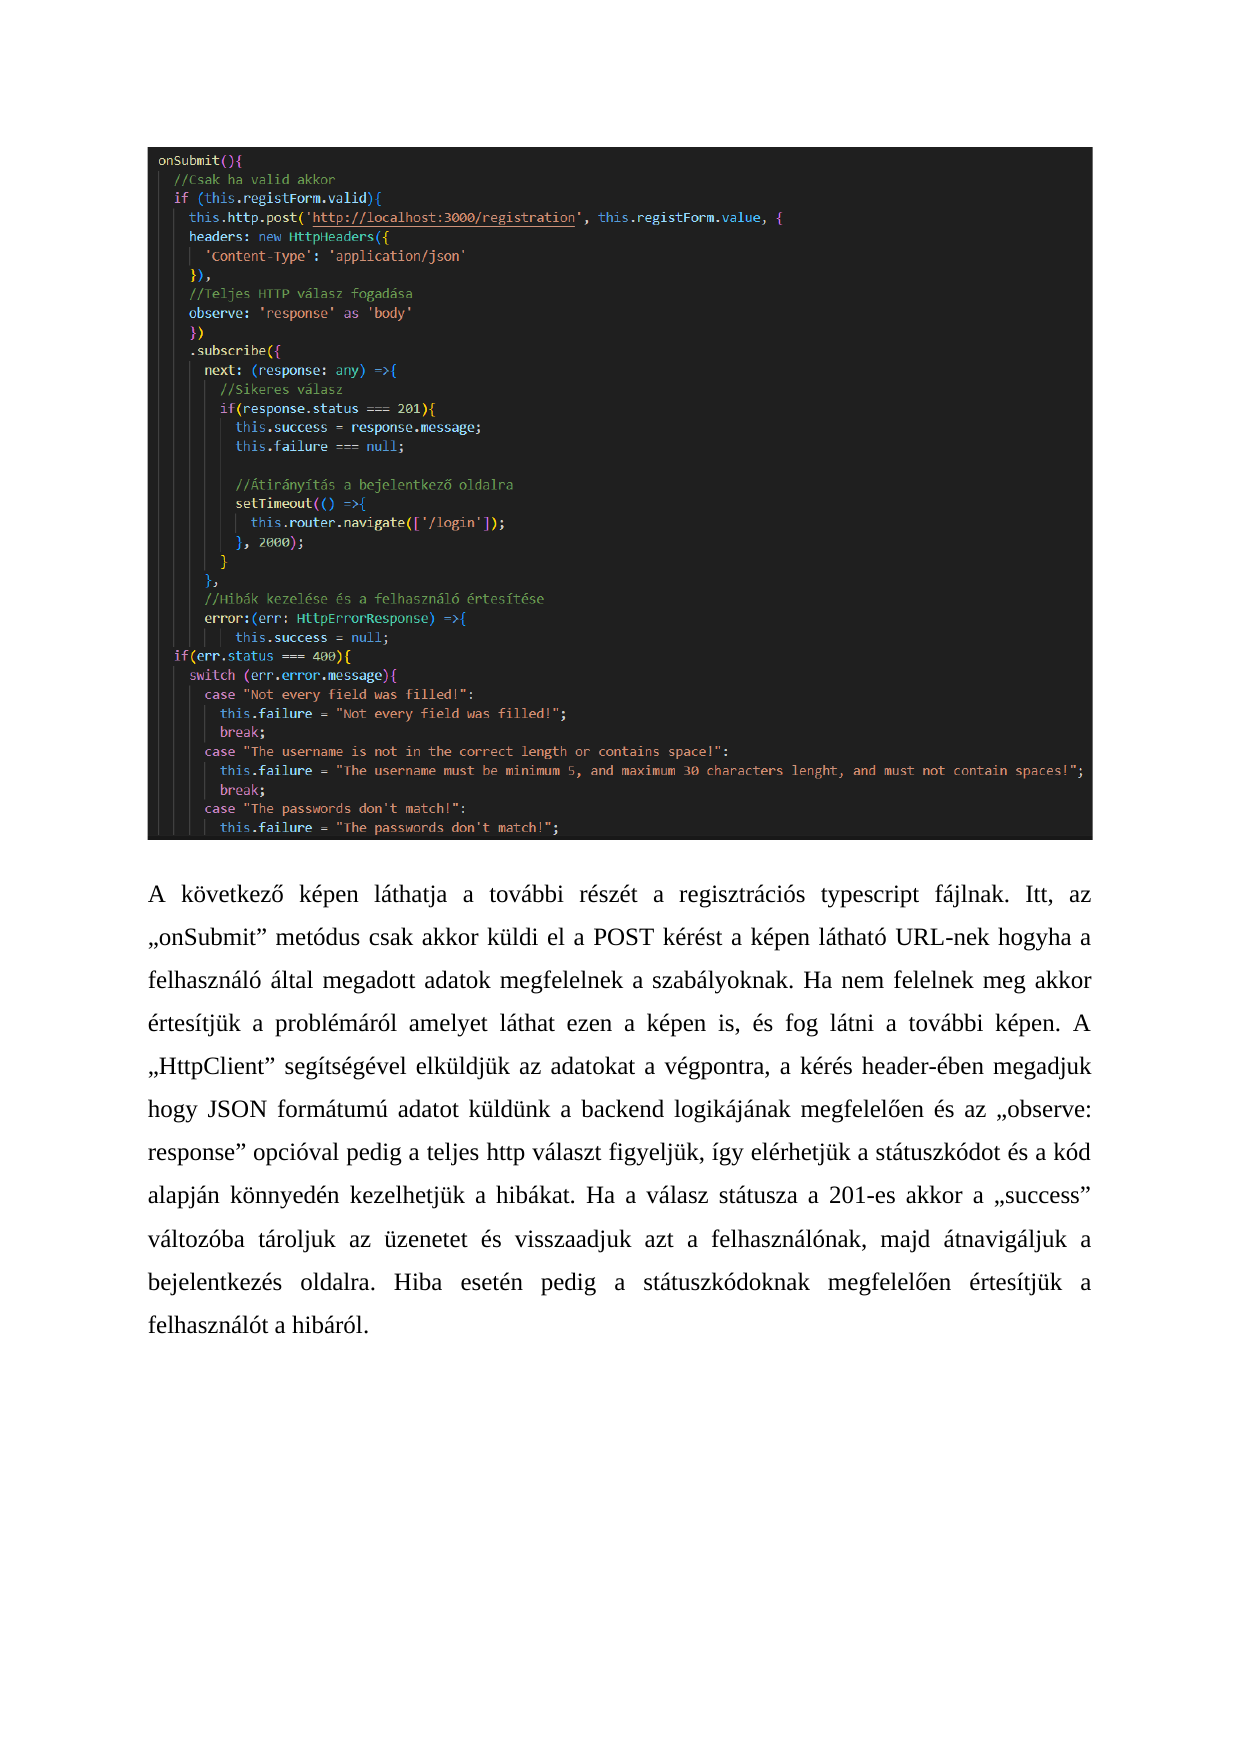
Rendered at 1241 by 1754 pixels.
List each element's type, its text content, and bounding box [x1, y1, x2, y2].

picture [147, 147, 1093, 840]
text A következő képen láthatja a további részét a regisztrációs typescript fájlnak. Itt, az „onSubmit” metódus csak akkor küldi el a POST kérést a képen látható URL-nek hogyha a felhasználó által megadott adatok megfelelnek a szabályoknak. Ha nem felelnek meg akkor értesítjük a problémáról amelyet láthat ezen a képen is, és fog látni a további képen. A „HttpClient” segítségével elküldjük az adatokat a végpontra, a kérés header-ében megadjuk hogy JSON formátumú adatot küldünk a backend logikájának megfelelően és az „observe: response” opcióval pedig a teljes http választ figyeljük, így elérhetjük a státuszkódot és a kód alapján könnyedén kezelhetjük a hibákat. Ha a válasz státusza a 201-es akkor a „success” változóba tároljuk az üzenetet és visszaadjuk azt a felhasználónak, majd átnavigáljuk a bejelentkezés oldalra. Hiba esetén pedig a státuszkódoknak megfelelően értesítjük a felhasználót a hibáról. [148, 879, 1093, 1339]
